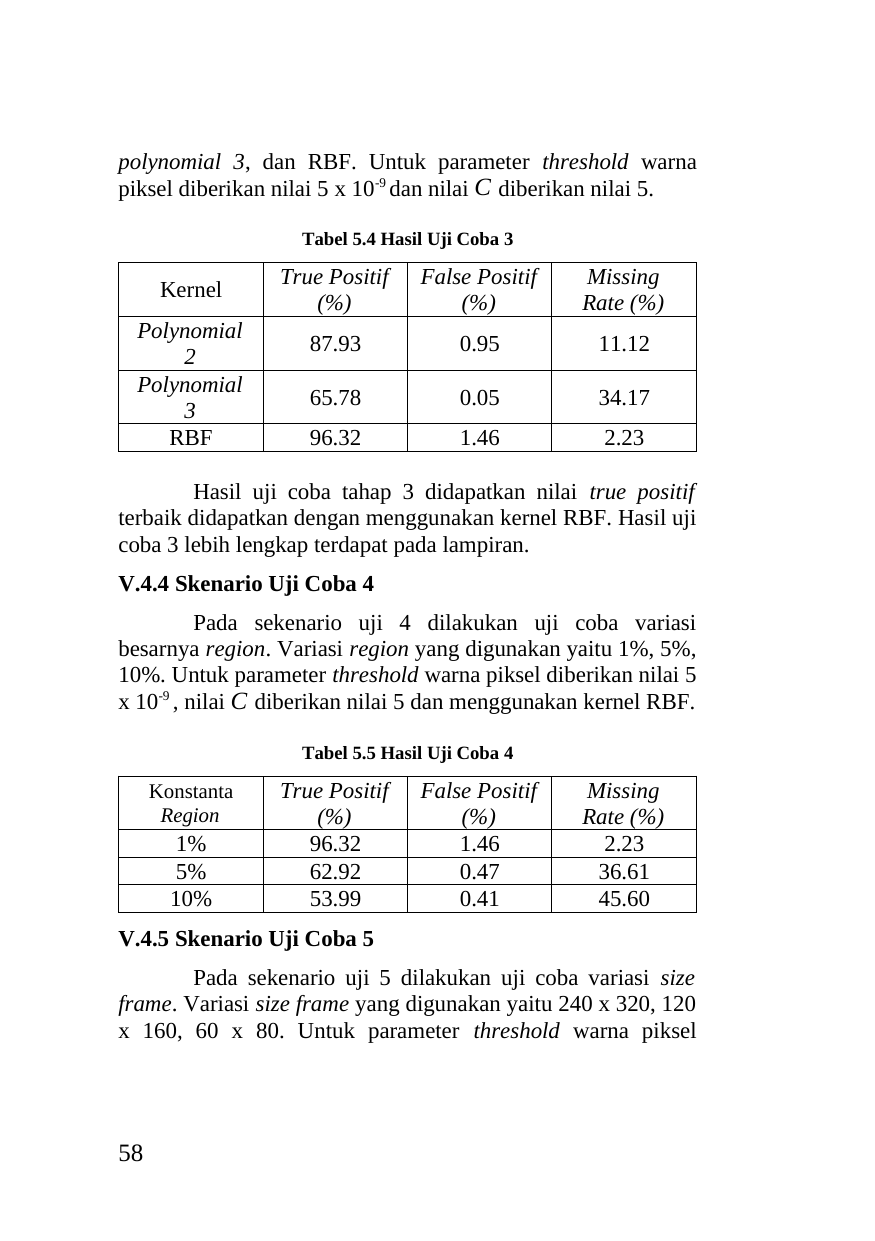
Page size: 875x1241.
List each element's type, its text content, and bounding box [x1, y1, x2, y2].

subtitle Skenario Uji Coba 5 [118, 925, 697, 951]
table_header Konstanta Region [119, 777, 263, 829]
table_cell 0.05 [408, 371, 551, 423]
table_header Missing Rate (%) [552, 263, 696, 316]
table_cell 10% [119, 885, 263, 912]
table_cell 2.23 [552, 424, 696, 451]
table_cell 11.12 [552, 317, 696, 369]
subtitle Skenario Uji Coba 4 [118, 570, 697, 596]
table_cell 2.23 [552, 830, 696, 857]
table_cell 0.41 [408, 885, 551, 912]
table_cell 65.78 [264, 371, 407, 423]
table_cell Polynomial 3 [119, 371, 263, 423]
table_cell 62.92 [264, 858, 407, 884]
table_header False Positif (%) [408, 777, 551, 829]
table_cell 1% [119, 830, 263, 857]
table_cell 5% [119, 858, 263, 884]
table_cell 0.95 [408, 317, 551, 369]
table_cell 87.93 [264, 317, 407, 369]
table_header False Positif (%) [408, 263, 551, 316]
table_cell Polynomial 2 [119, 317, 263, 369]
table_cell 45.60 [552, 885, 696, 912]
table_header Kernel [119, 263, 263, 316]
table_cell 36.61 [552, 858, 696, 884]
table_cell 0.47 [408, 858, 551, 884]
table_cell 96.32 [264, 424, 407, 451]
table_cell 1.46 [408, 830, 551, 857]
table_cell RBF [119, 424, 263, 451]
table_header True Positif (%) [264, 777, 407, 829]
table_header True Positif (%) [264, 263, 407, 316]
text Hasil uji coba tahap 3 didapatkan nilai true positif terbaik didapatkan dengan menggunakan kernel RBF. Hasil uji coba 3 lebih lengkap terdapat pada lampiran. [118, 478, 697, 557]
table_cell 34.17 [552, 371, 696, 423]
table_cell 53.99 [264, 885, 407, 912]
text Pada sekenario uji 4 dilakukan uji coba variasi besarnya region. Variasi region yang digunakan yaitu 1%, 5%, 10%. Untuk parameter threshold warna piksel diberikan nilai 5 x 10-9 , nilai diberikan nilai 5 dan menggunakan kernel RBF. [118, 608, 697, 715]
table_cell 96.32 [264, 830, 407, 857]
table_header Missing Rate (%) [552, 777, 696, 829]
table_cell 1.46 [408, 424, 551, 451]
